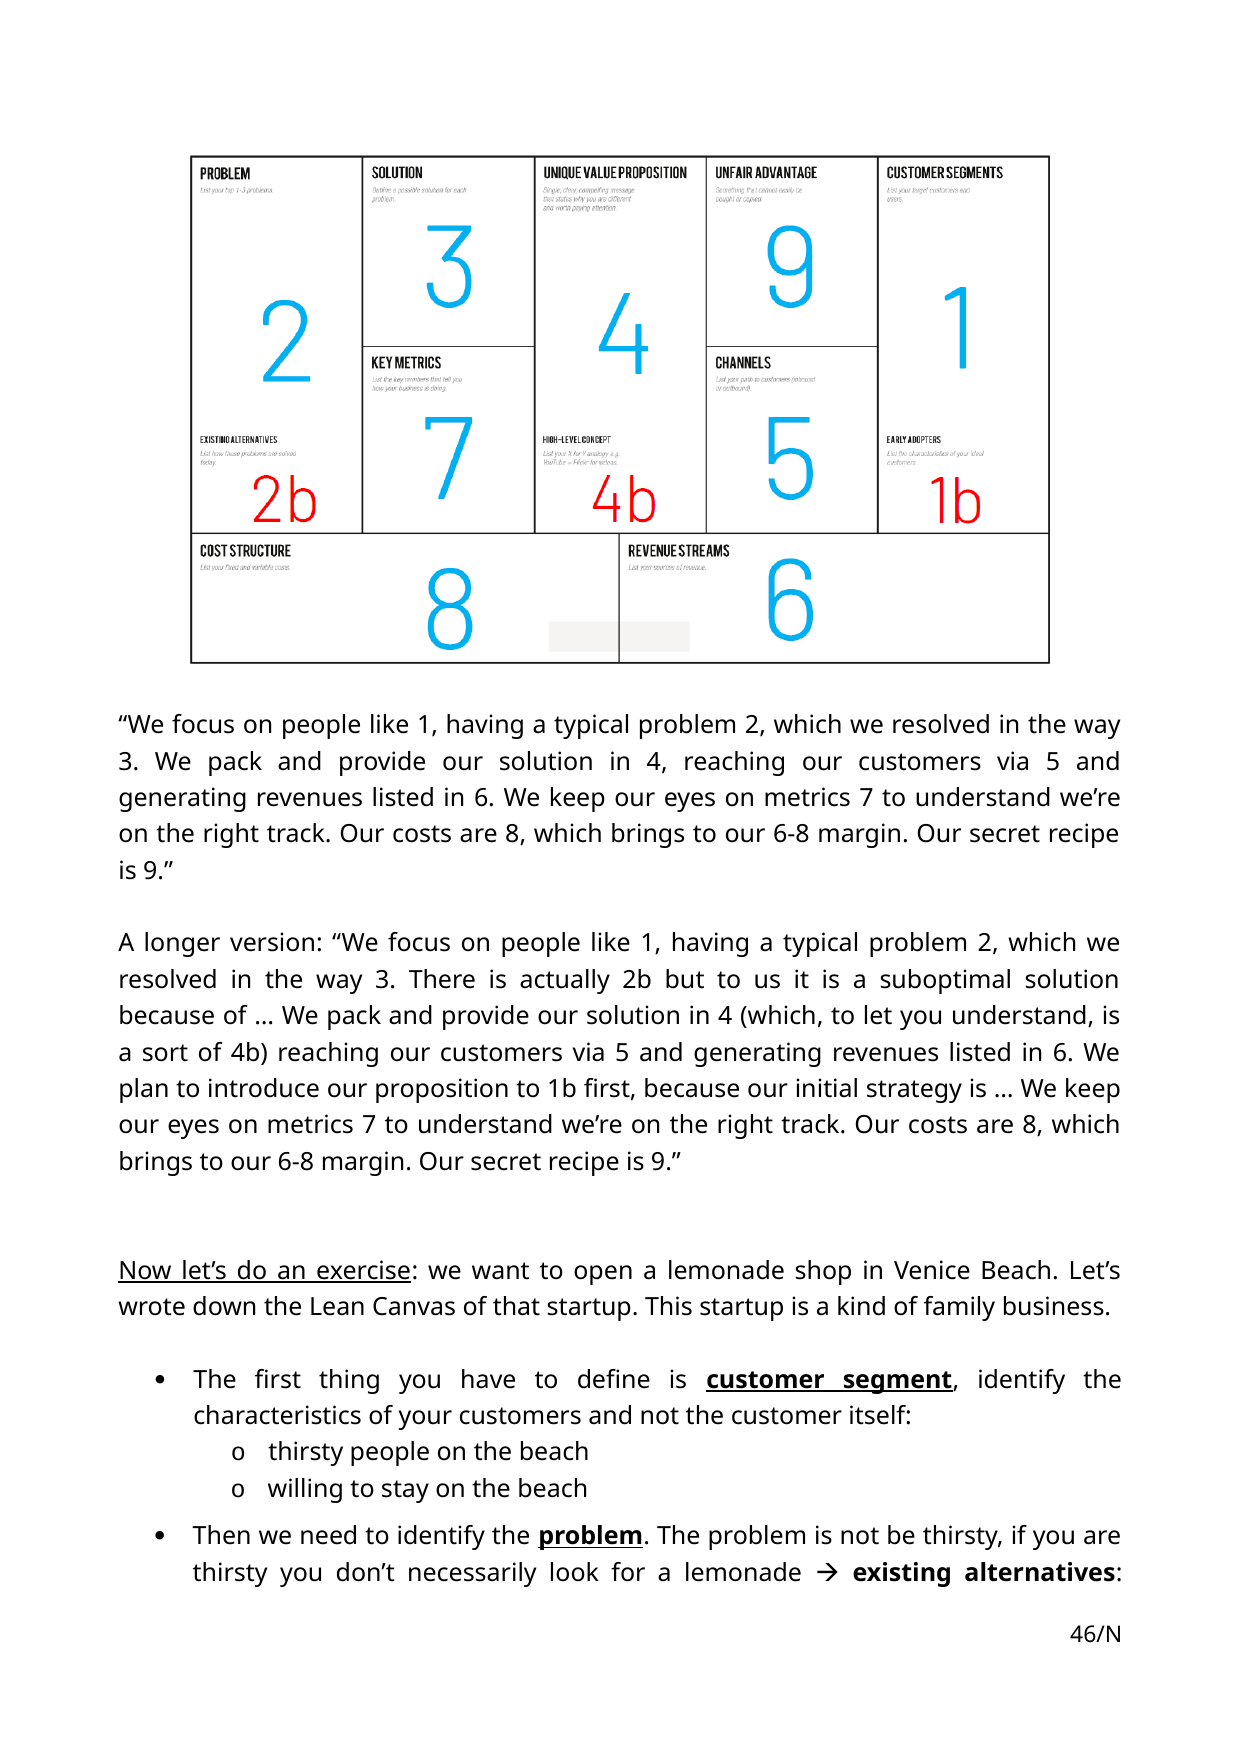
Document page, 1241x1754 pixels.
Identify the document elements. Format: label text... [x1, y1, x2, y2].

text Now let’s do an exercise: we want to open a lemonade shop in Venice Beach. Let’s wrote down the Lean Canvas of that startup. This startup is a kind of family business. [118, 1252, 1122, 1323]
picture [183, 147, 1057, 669]
text “We focus on people like 1, having a typical problem 2, which we resolved in the way 3. We pack and provide our solution in 4, reaching our customers via 5 and generating revenues listed in 6. We keep our eyes on metrics 7 to understand we’re on the right track. Our costs are 8, which brings to our 6-8 margin. Our secret recipe is 9.” [118, 707, 1122, 886]
text A longer version: “We focus on people like 1, having a typical problem 2, which we resolved in the way 3. There is actually 2b but to us it is a suboptimal solution because of … We pack and provide our solution in 4 (which, to let you understand, is a sort of 4b) reaching our customers via 5 and generating revenues listed in 6. We plan to introduce our proposition to 1b first, because our initial strategy is … We keep our eyes on metrics 7 to understand we’re on the right track. Our costs are 8, which brings to our 6-8 margin. Our secret recipe is 9.” [118, 925, 1122, 1177]
list thirsty people on the beach [231, 1434, 1122, 1468]
list The first thing you have to define is customer segment, identify the characteristics of your customers and not the customer itself: [156, 1361, 1122, 1432]
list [155, 1518, 1122, 1588]
list willing to stay on the beach [230, 1471, 1122, 1505]
